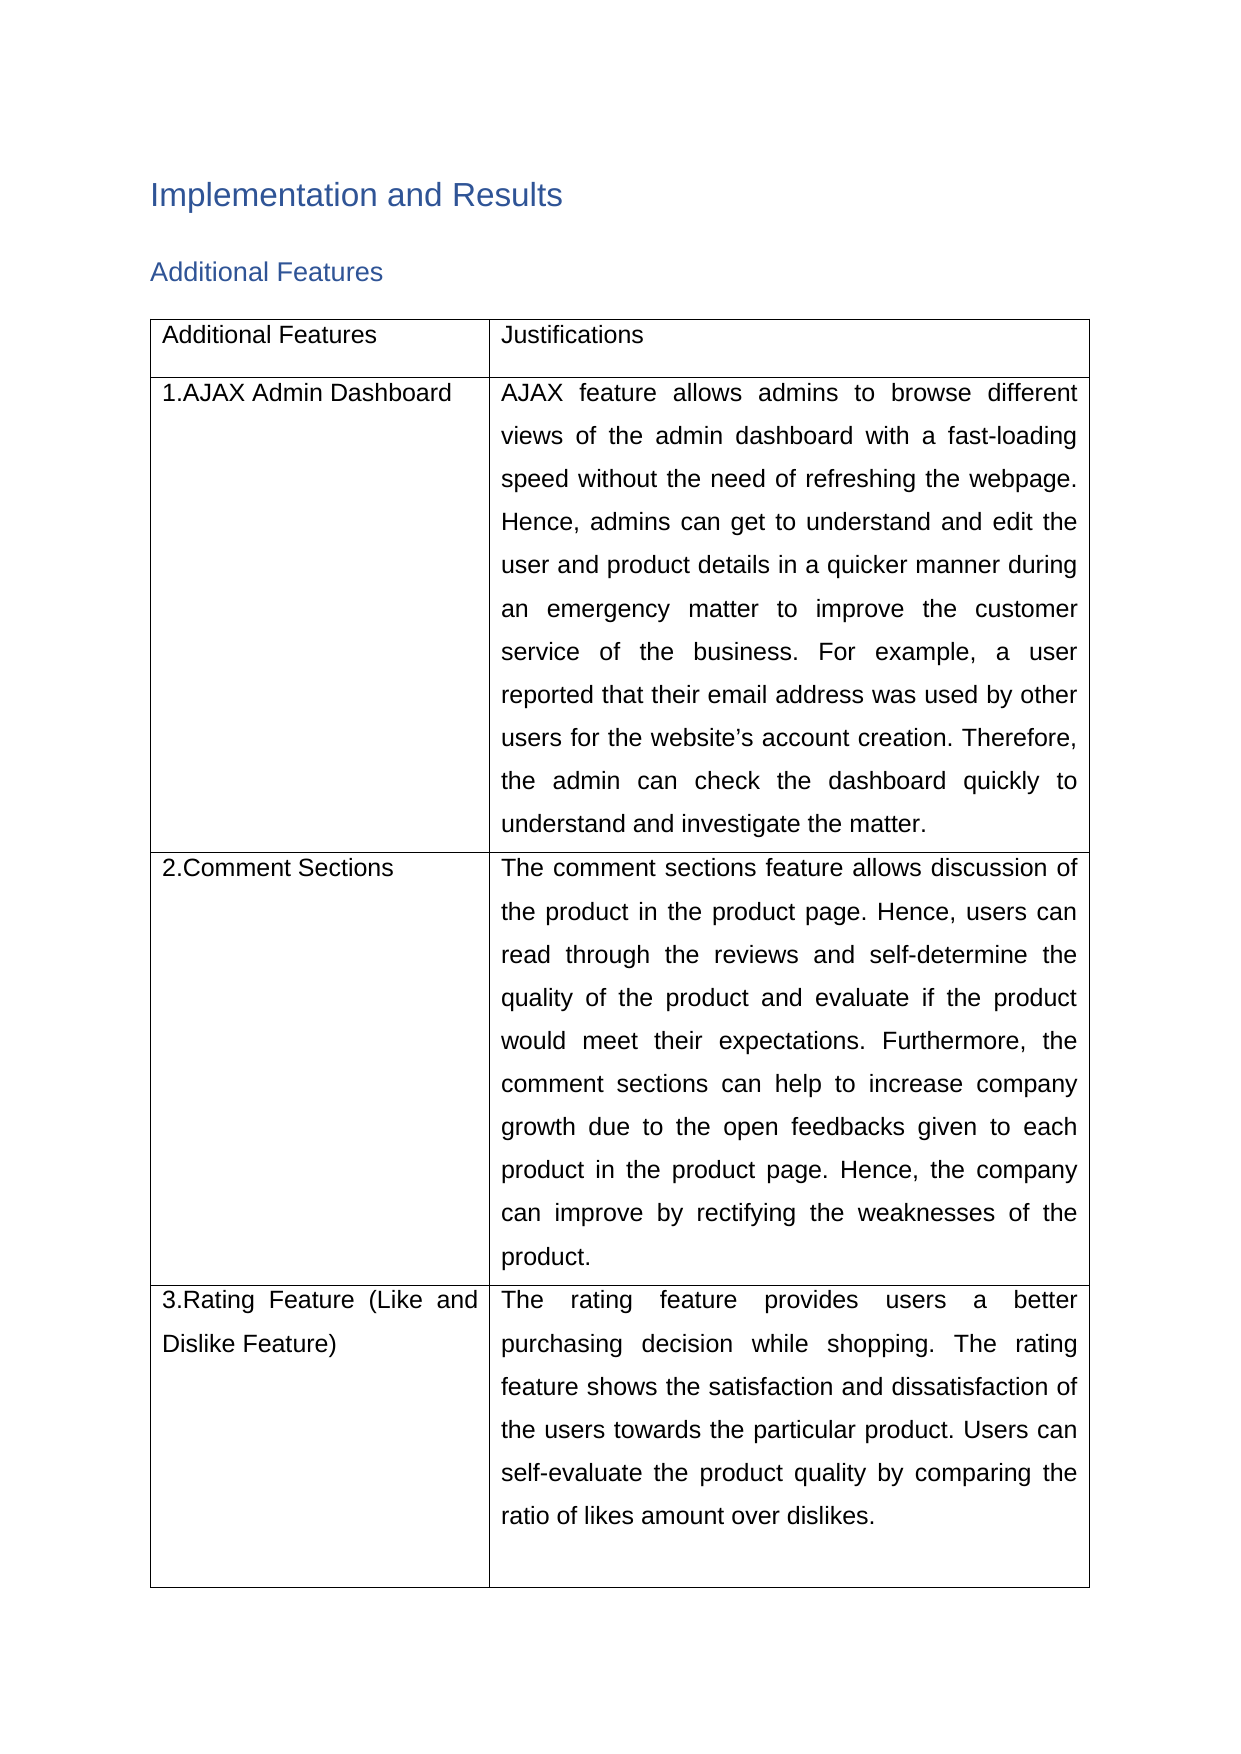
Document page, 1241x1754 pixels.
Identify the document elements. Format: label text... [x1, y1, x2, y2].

table_cell 2.Comment Sections [151, 853, 489, 1284]
table_header Additional Features [151, 320, 489, 377]
table_cell The comment sections feature allows discussion of the product in the product page. Hence, users can read through the reviews and self-determine the quality of the product and evaluate if the product would meet their expectations. Furthermore, the comment sections can help to increase company growth due to the open feedbacks given to each product in the product page. Hence, the company can improve by rectifying the weaknesses of the product. [490, 853, 1089, 1284]
table_header Justifications [490, 320, 1089, 377]
subtitle Implementation and Results [150, 175, 1090, 213]
table_cell AJAX feature allows admins to browse different views of the admin dashboard with a fast-loading speed without the need of refreshing the webpage. Hence, admins can get to understand and edit the user and product details in a quicker manner during an emergency matter to improve the customer service of the business. For example, a user reported that their email address was used by other users for the website’s account creation. Therefore, the admin can check the dashboard quickly to understand and investigate the matter. [490, 378, 1089, 852]
table_cell 1.AJAX Admin Dashboard [151, 378, 489, 852]
subtitle Additional Features [150, 256, 1090, 287]
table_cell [151, 1286, 489, 1587]
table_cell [490, 1286, 1089, 1587]
